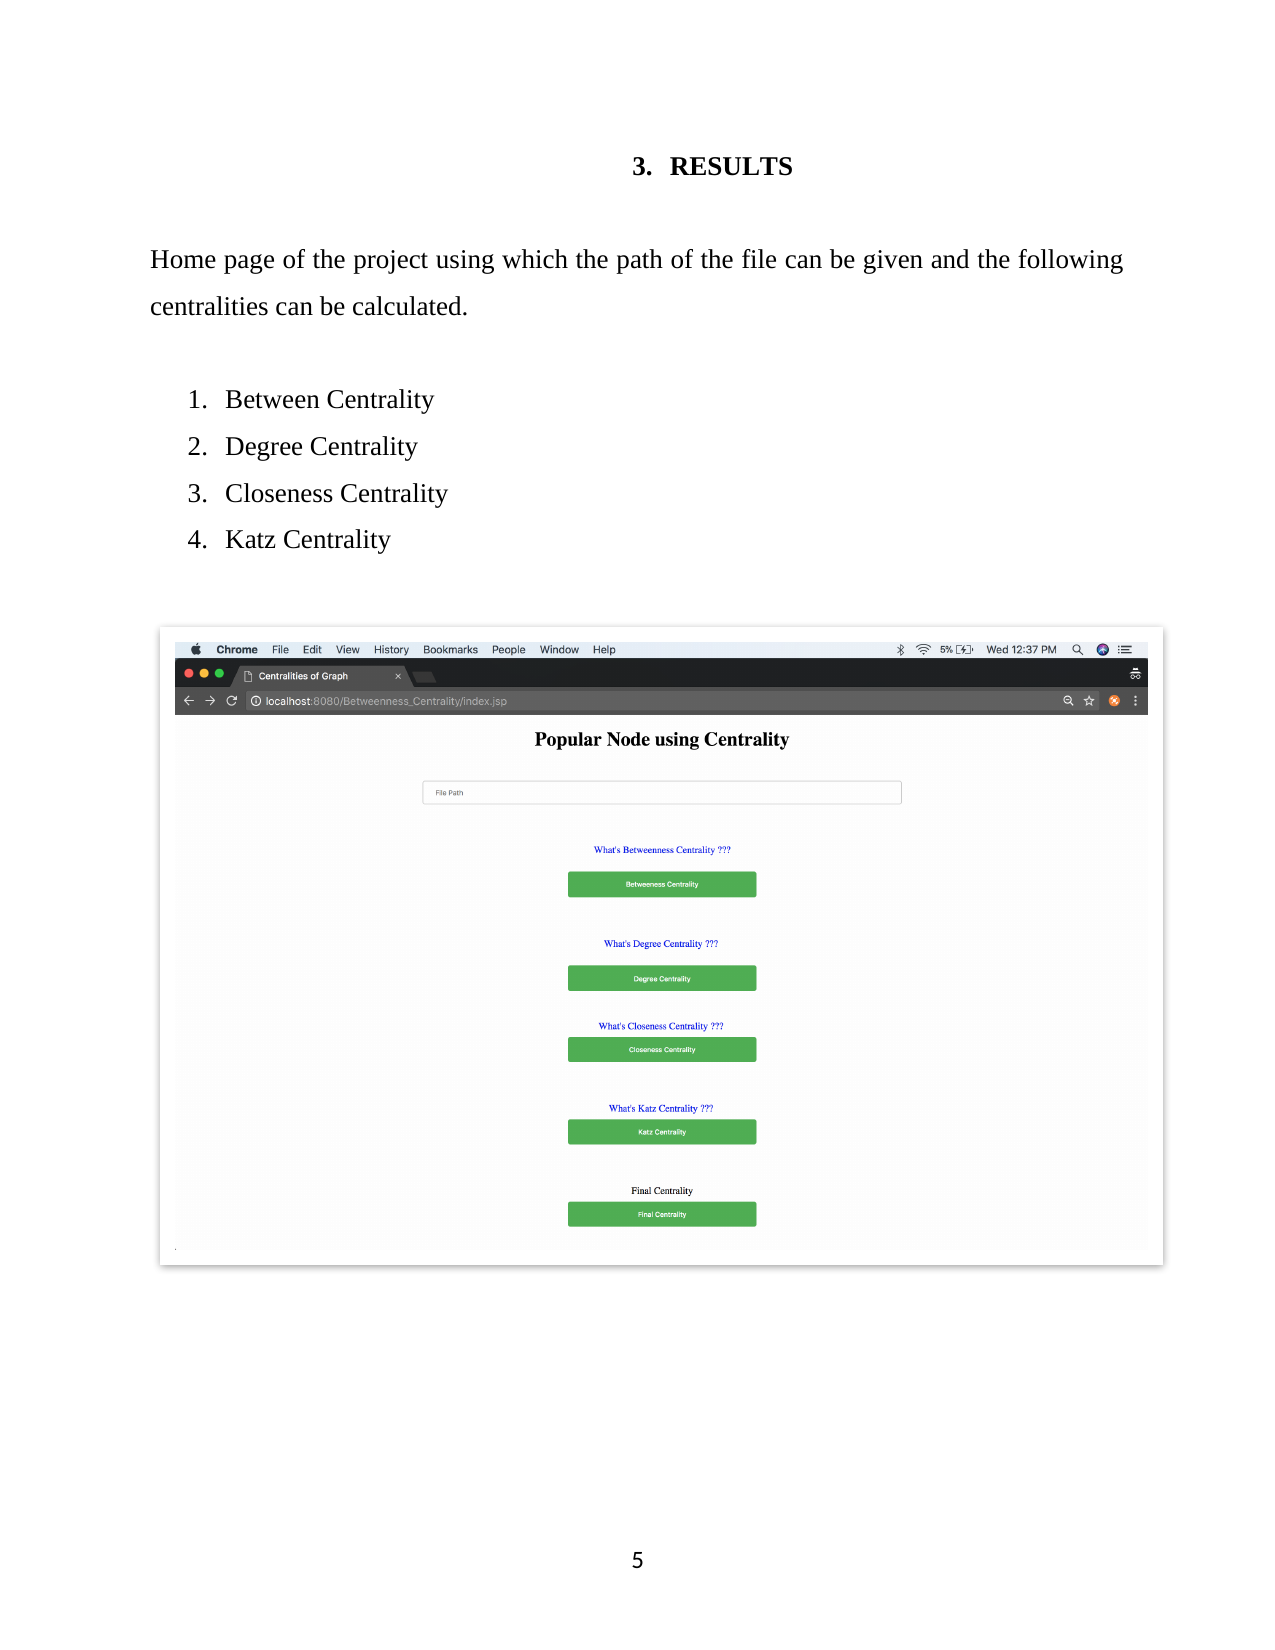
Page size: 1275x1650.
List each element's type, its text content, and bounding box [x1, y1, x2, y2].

list Between Centrality [187, 383, 1125, 414]
list RESULTS [300, 150, 1125, 181]
text Home page of the project using which the path of the file can be given and the following centralities can be calculated. [150, 243, 1125, 321]
list Degree Centrality [187, 430, 1125, 461]
list Closeness Centrality [187, 477, 1125, 508]
list Katz Centrality [187, 523, 1125, 554]
picture [175, 642, 1148, 1250]
